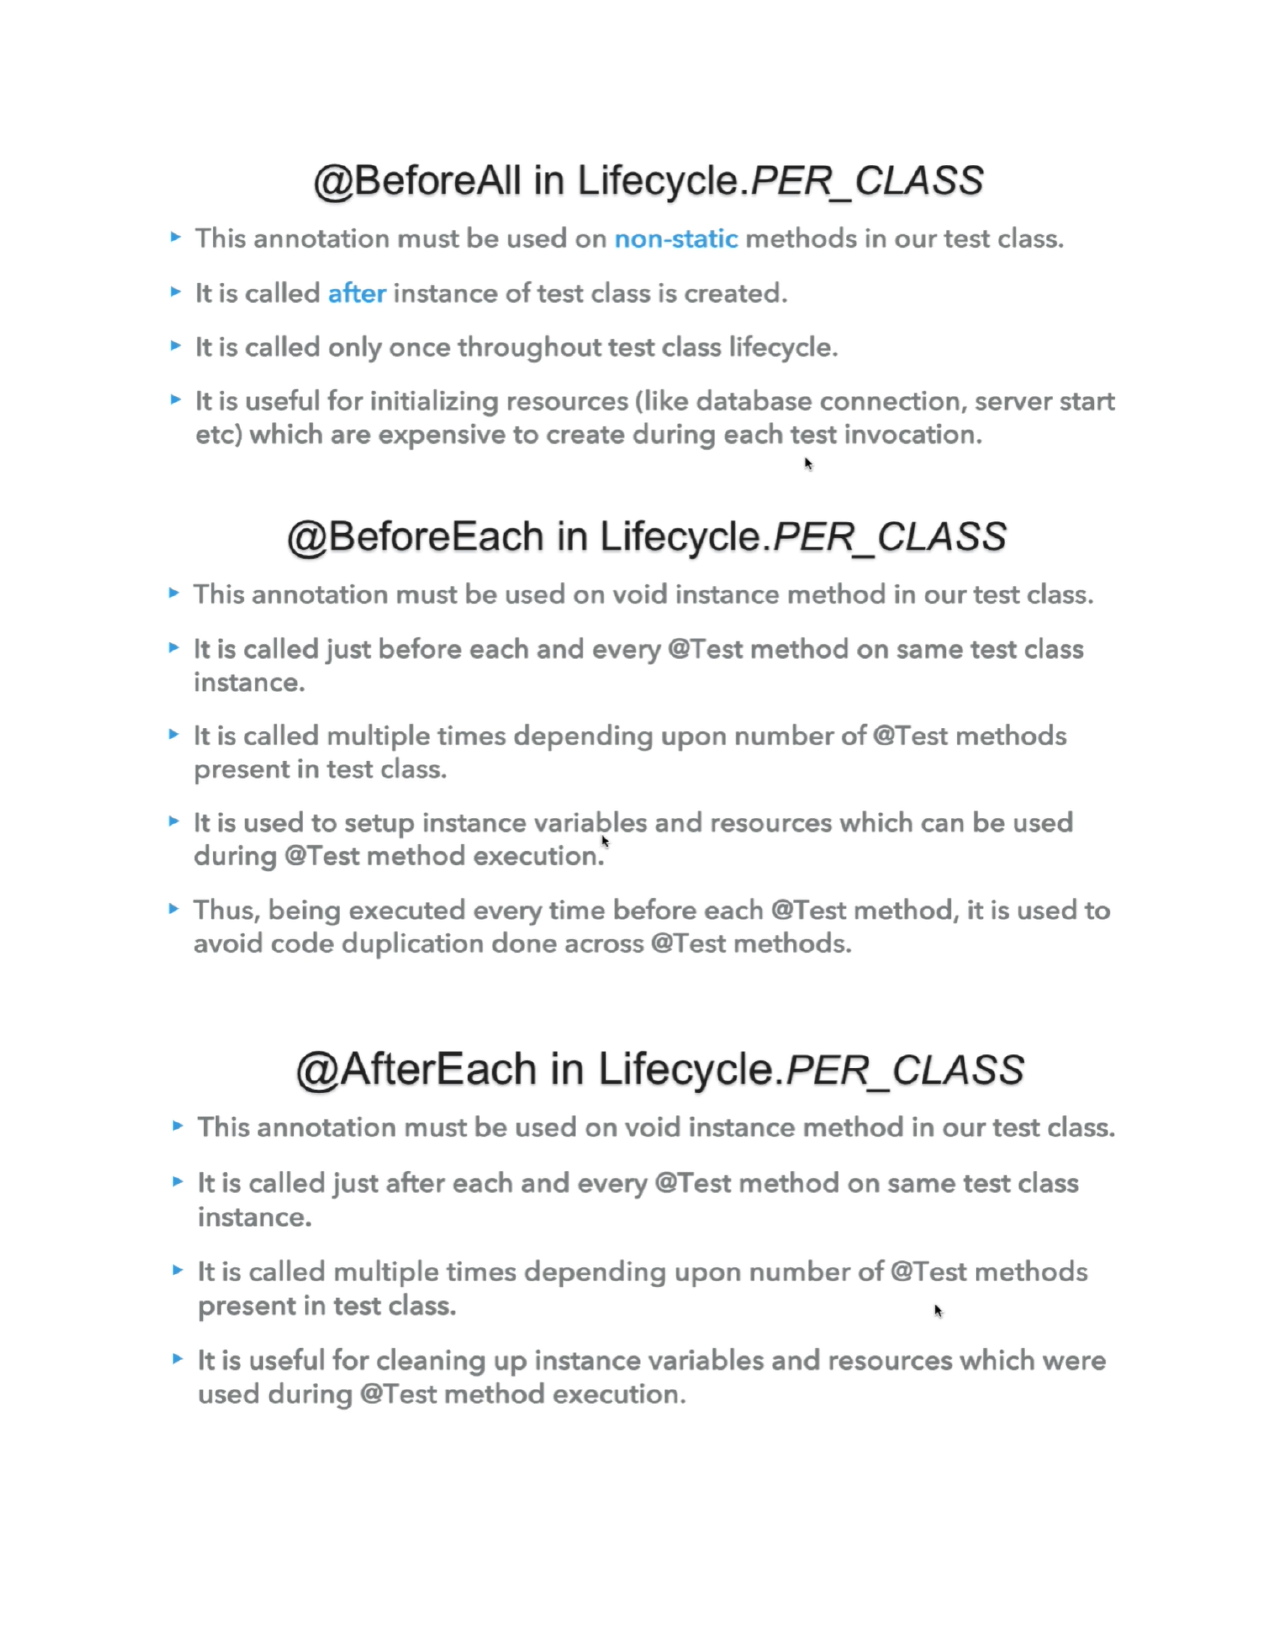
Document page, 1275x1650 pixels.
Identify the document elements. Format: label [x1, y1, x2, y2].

picture [150, 150, 1125, 483]
picture [150, 1032, 1125, 1414]
picture [150, 501, 1125, 1014]
